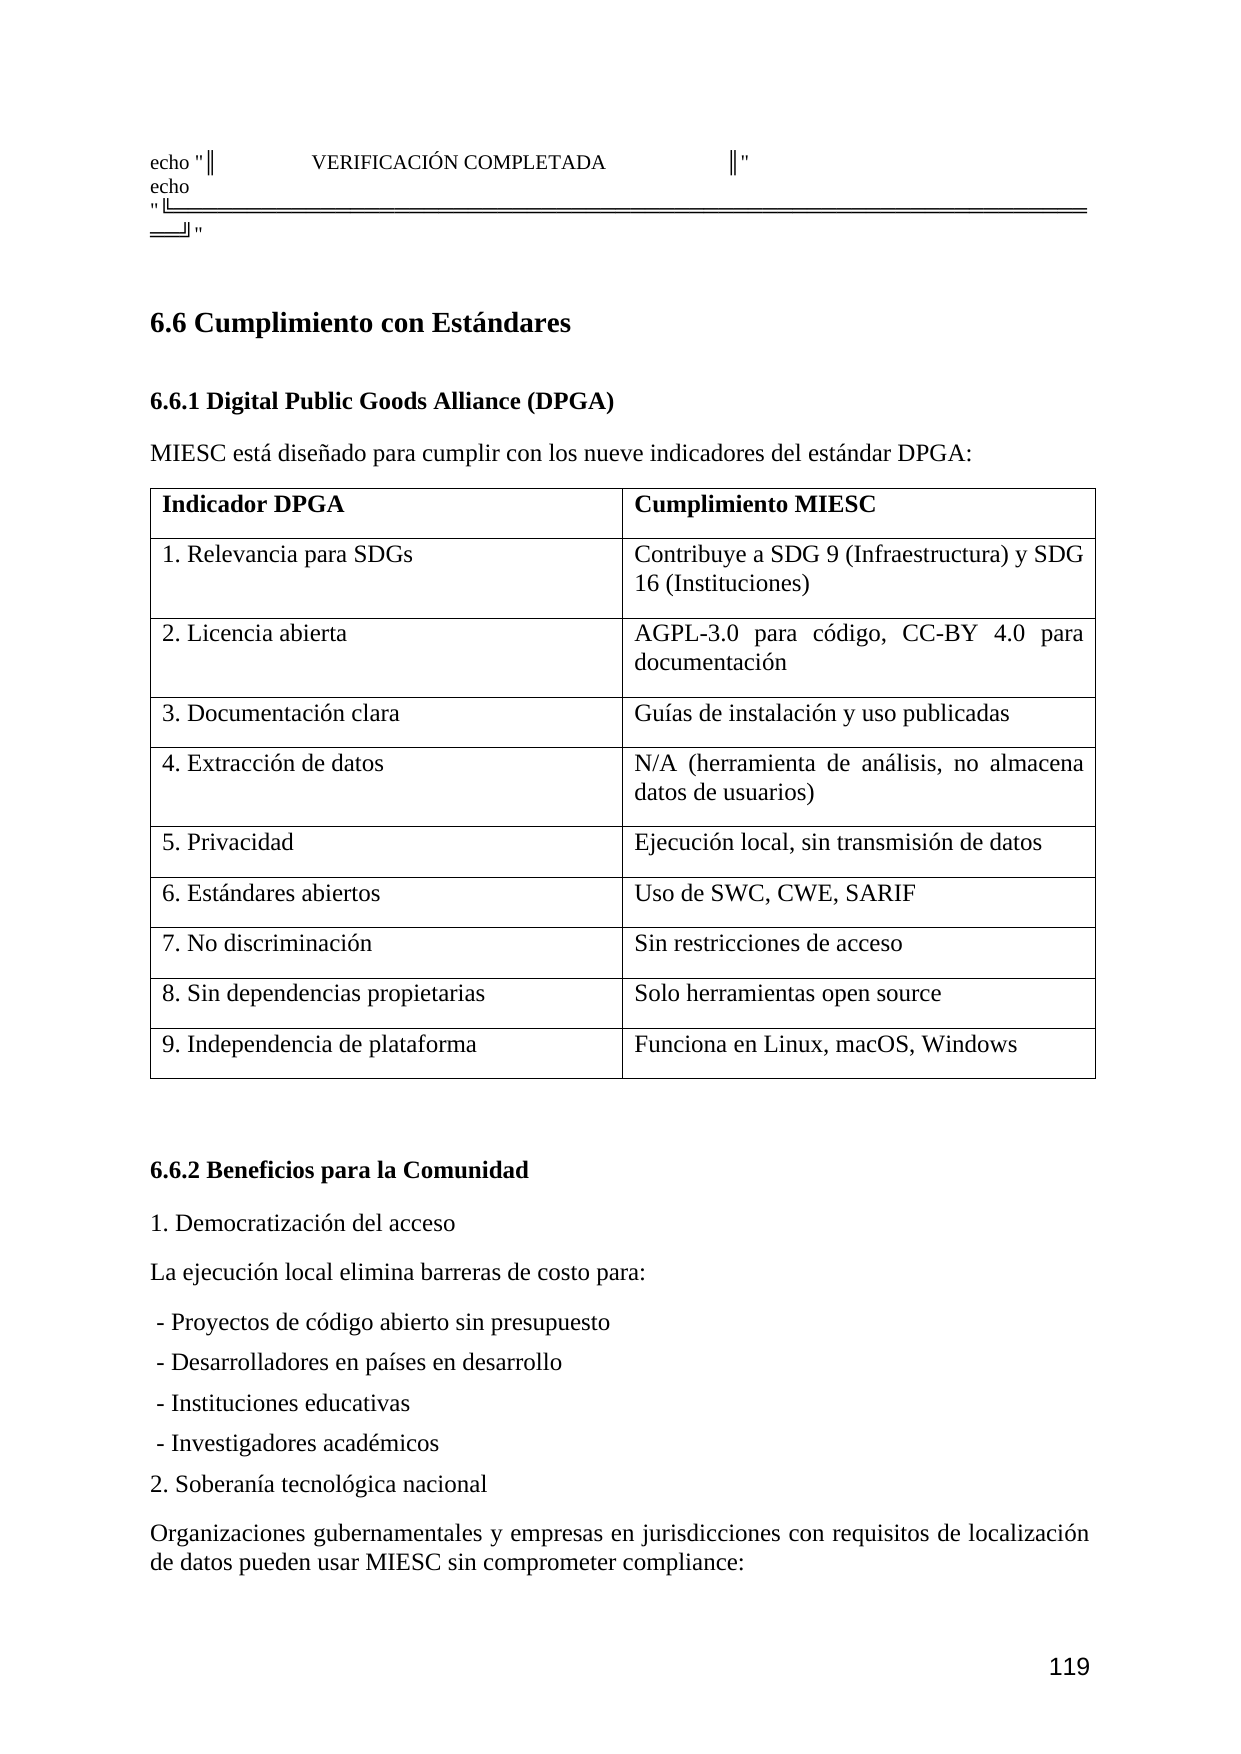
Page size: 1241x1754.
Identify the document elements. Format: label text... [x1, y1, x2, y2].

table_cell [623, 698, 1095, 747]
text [150, 150, 1090, 246]
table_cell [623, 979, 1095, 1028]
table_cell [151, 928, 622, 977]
text - Desarrolladores en países en desarrollo [150, 1347, 1090, 1376]
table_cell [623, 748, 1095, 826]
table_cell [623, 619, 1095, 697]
text 2. Soberanía tecnológica nacional [150, 1469, 1090, 1497]
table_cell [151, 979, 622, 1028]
subtitle 6.6.2 Beneficios para la Comunidad [150, 1155, 1090, 1184]
text MIESC está diseñado para cumplir con los nueve indicadores del estándar DPGA: [150, 438, 1090, 467]
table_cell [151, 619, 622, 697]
text 1. Democratización del acceso [150, 1208, 1090, 1237]
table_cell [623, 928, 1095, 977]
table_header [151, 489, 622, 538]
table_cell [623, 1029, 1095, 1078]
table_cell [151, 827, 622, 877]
subtitle 6.6 Cumplimiento con Estándares [150, 305, 1090, 339]
text - Investigadores académicos [150, 1428, 1090, 1457]
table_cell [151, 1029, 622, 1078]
text La ejecución local elimina barreras de costo para: [150, 1257, 1090, 1286]
subtitle 6.6.1 Digital Public Goods Alliance (DPGA) [150, 386, 1090, 415]
text Organizaciones gubernamentales y empresas en jurisdicciones con requisitos de localización de datos pueden usar MIESC sin comprometer compliance: [150, 1518, 1090, 1576]
text - Instituciones educativas [150, 1388, 1090, 1416]
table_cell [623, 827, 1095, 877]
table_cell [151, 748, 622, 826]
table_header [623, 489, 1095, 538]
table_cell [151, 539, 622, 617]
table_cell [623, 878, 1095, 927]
text - Proyectos de código abierto sin presupuesto [150, 1307, 1090, 1335]
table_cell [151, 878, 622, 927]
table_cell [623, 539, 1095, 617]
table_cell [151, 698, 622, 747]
